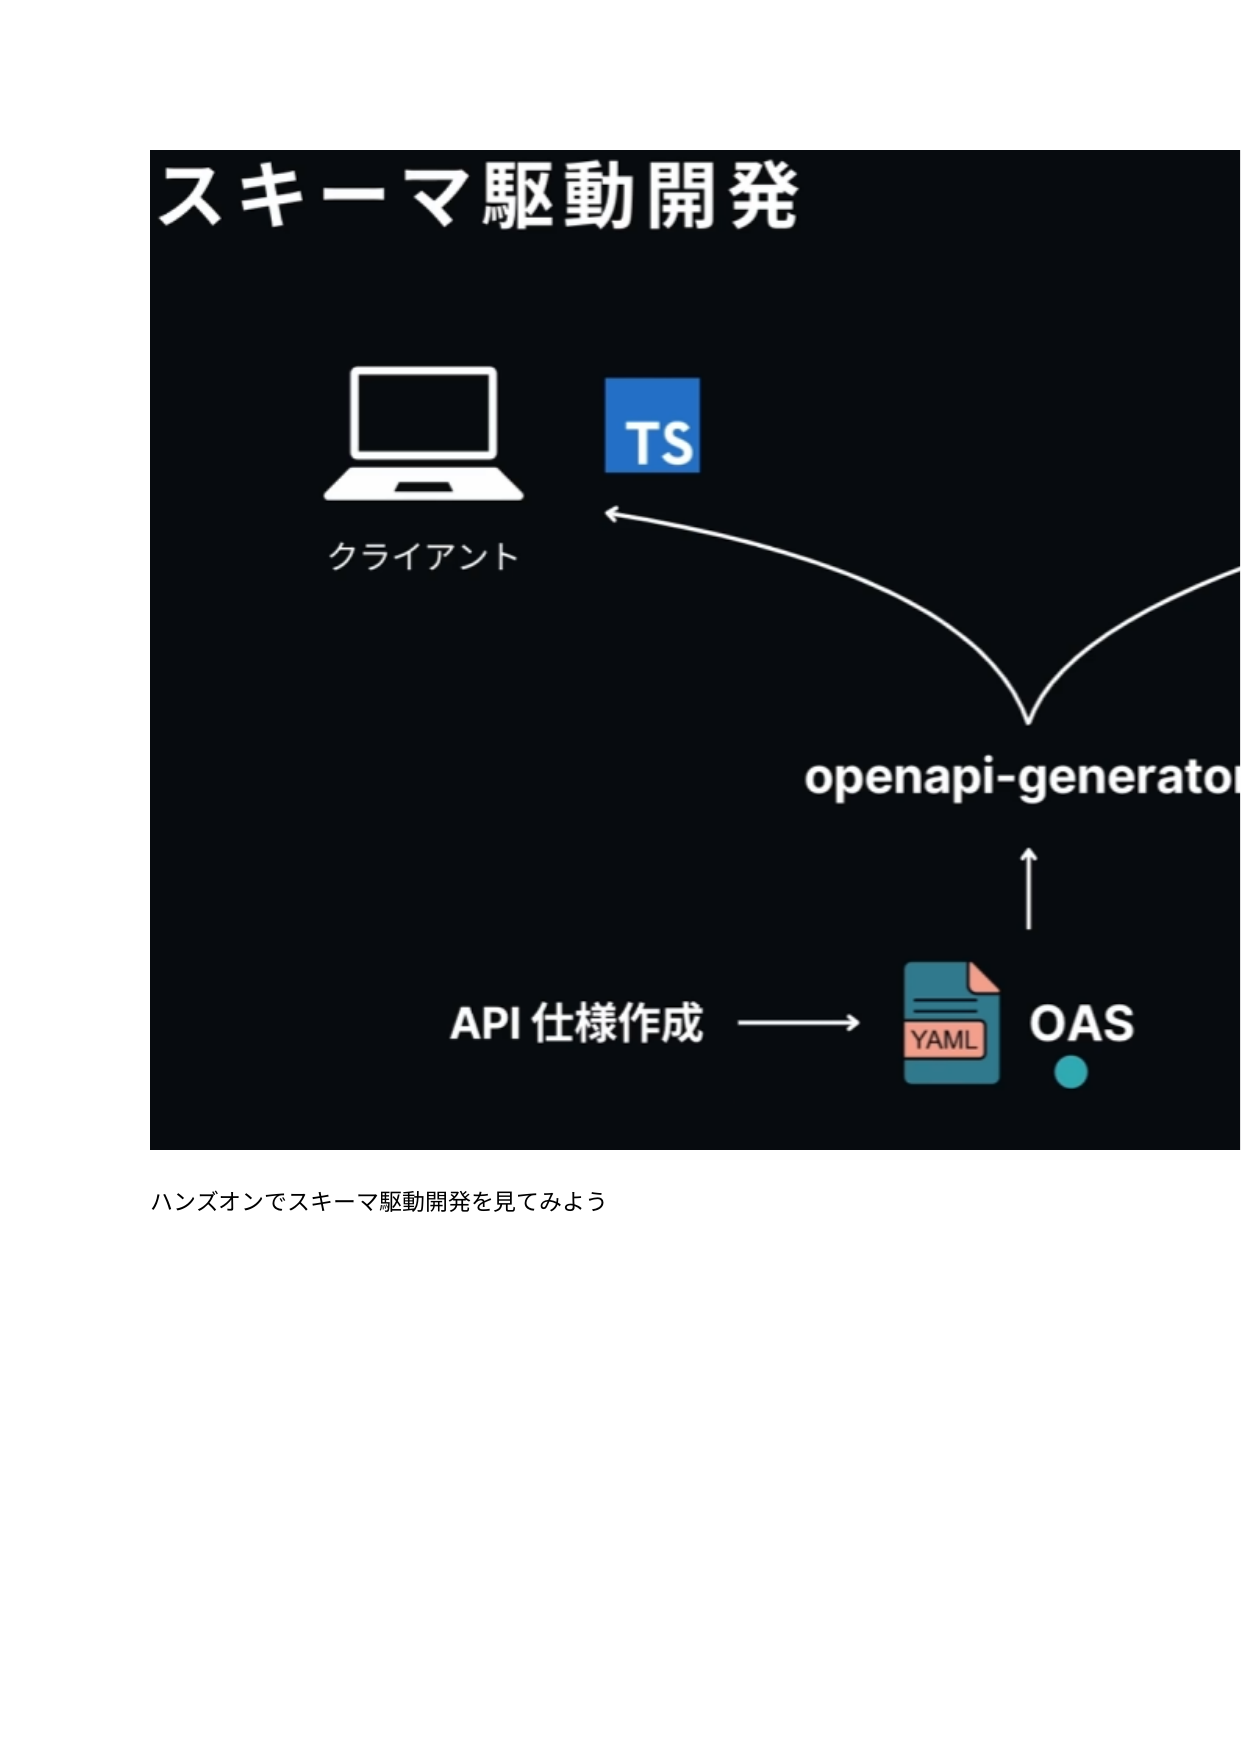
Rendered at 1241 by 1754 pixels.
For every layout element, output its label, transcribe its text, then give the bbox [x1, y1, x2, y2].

picture [150, 150, 1241, 1150]
text ハンズオンでスキーマ駆動開発を見てみよう [150, 1184, 1090, 1217]
